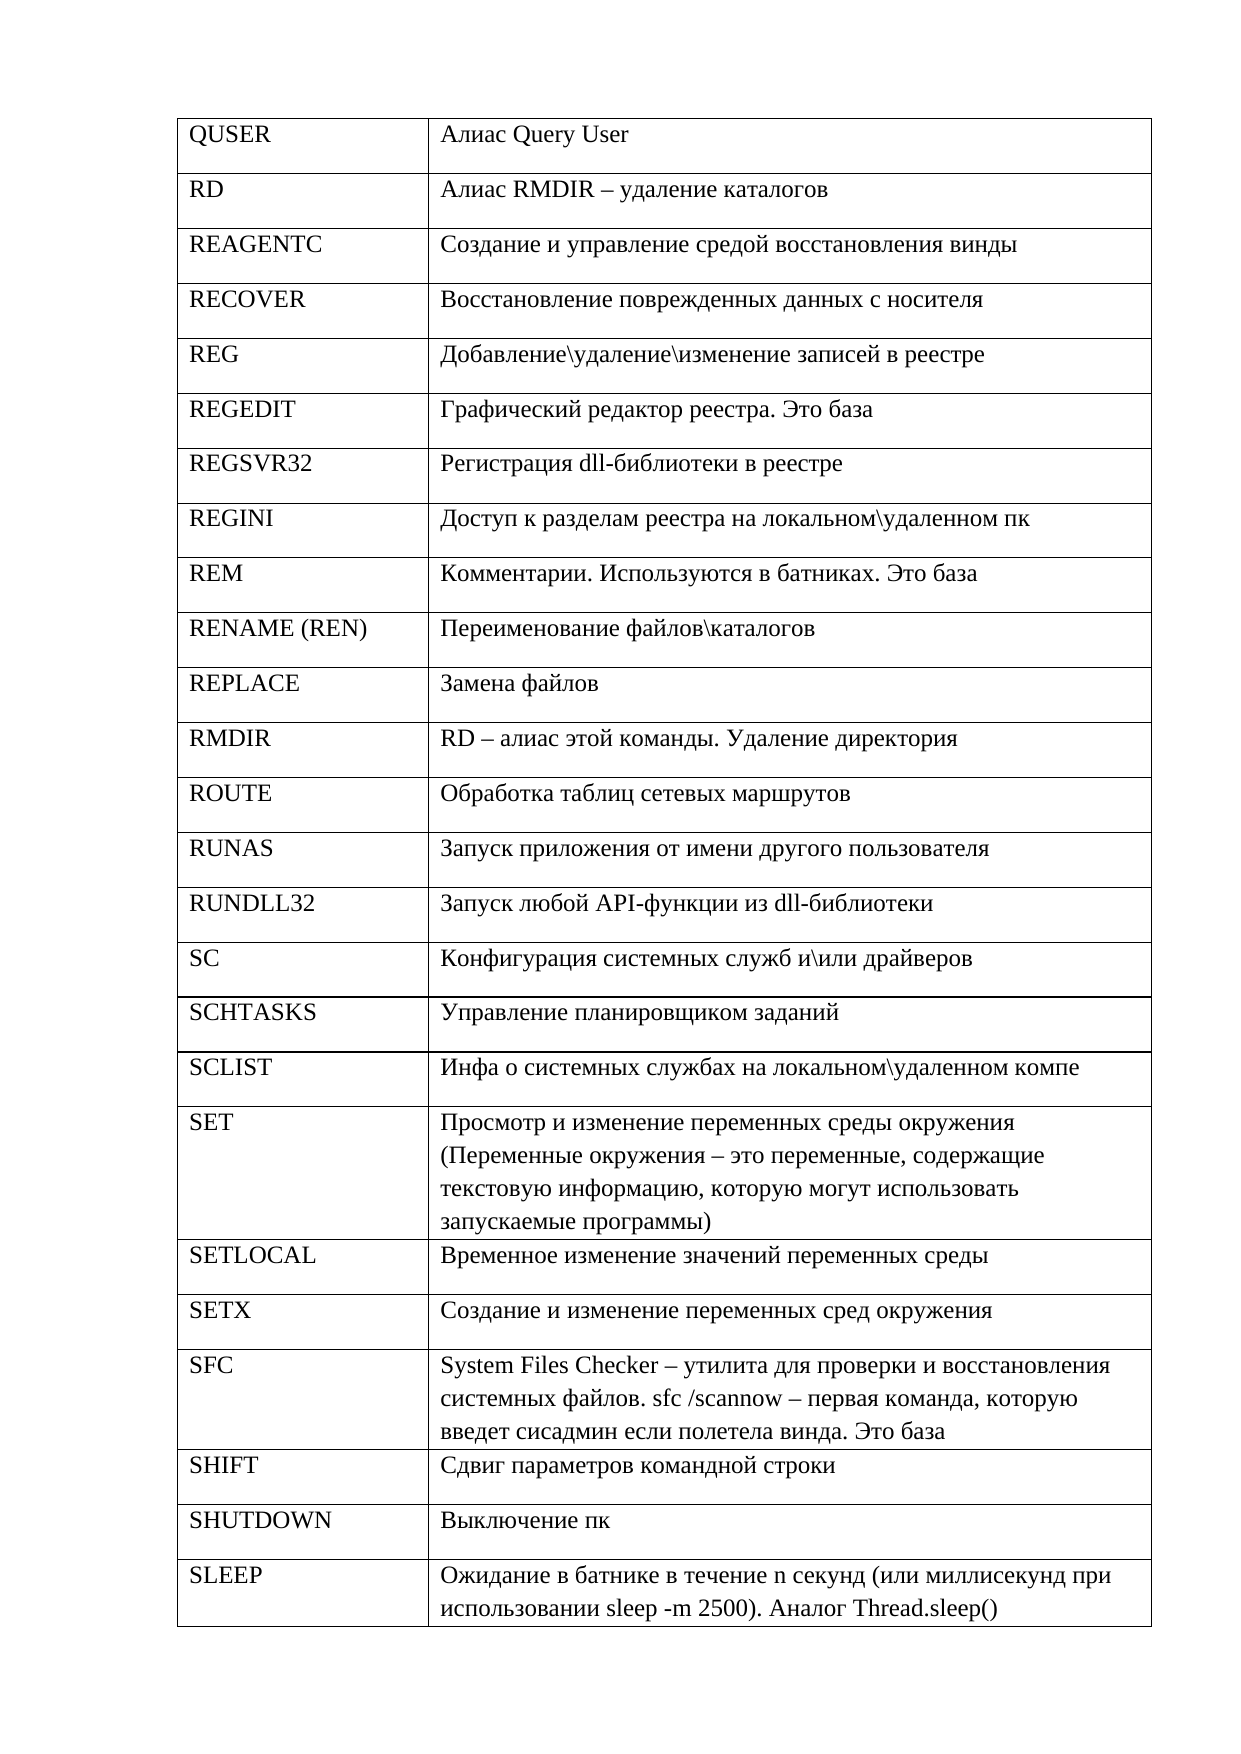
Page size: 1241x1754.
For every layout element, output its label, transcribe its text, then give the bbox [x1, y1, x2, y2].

table_cell Переименование файлов\каталогов [429, 613, 1151, 667]
table_cell SETLOCAL [178, 1240, 428, 1294]
table_cell REM [178, 558, 428, 612]
table_cell Доступ к разделам реестра на локальном\удаленном пк [429, 504, 1151, 557]
table_cell Замена файлов [429, 668, 1151, 722]
table_cell Сдвиг параметров командной строки [429, 1450, 1151, 1504]
table_cell Ожидание в батнике в течение n секунд (или миллисекунд при использовании sleep -m 2500). Аналог Thread.sleep() [429, 1560, 1151, 1626]
table_cell RUNAS [178, 833, 428, 887]
table_cell Управление планировщиком заданий [429, 998, 1151, 1051]
table_cell REG [178, 339, 428, 393]
table_cell Алиас RMDIR – удаление каталогов [429, 174, 1151, 228]
table_cell RD – алиас этой команды. Удаление директория [429, 723, 1151, 777]
table_cell Временное изменение значений переменных среды [429, 1240, 1151, 1294]
table_cell Добавление\удаление\изменение записей в реестре [429, 339, 1151, 393]
table_cell SET [178, 1107, 428, 1239]
table_cell Запуск любой API-функции из dll-библиотеки [429, 888, 1151, 942]
table_cell Конфигурация системных служб и\или драйверов [429, 943, 1151, 996]
table_cell ROUTE [178, 778, 428, 832]
table_cell Регистрация dll-библиотеки в реестре [429, 449, 1151, 502]
table_cell RENAME (REN) [178, 613, 428, 667]
table_cell Просмотр и изменение переменных среды окружения (Переменные окружения – это переменные, содержащие текстовую информацию, которую могут использовать запускаемые программы) [429, 1107, 1151, 1239]
table_cell RD [178, 174, 428, 228]
table_cell RMDIR [178, 723, 428, 777]
table_cell REPLACE [178, 668, 428, 722]
table_cell Создание и изменение переменных сред окружения [429, 1295, 1151, 1349]
table_cell REAGENTC [178, 229, 428, 283]
table_cell SCLIST [178, 1053, 428, 1106]
table_cell REGEDIT [178, 394, 428, 447]
table_cell Комментарии. Используются в батниках. Это база [429, 558, 1151, 612]
table_cell Инфа о системных службах на локальном\удаленном компе [429, 1053, 1151, 1106]
table_cell REGSVR32 [178, 449, 428, 502]
table_cell Обработка таблиц сетевых маршрутов [429, 778, 1151, 832]
table_cell RUNDLL32 [178, 888, 428, 942]
table_cell REGINI [178, 504, 428, 557]
table_cell SCHTASKS [178, 998, 428, 1051]
table_cell RECOVER [178, 284, 428, 338]
table_cell QUSER [178, 119, 428, 173]
table_cell SETX [178, 1295, 428, 1349]
table_cell Графический редактор реестра. Это база [429, 394, 1151, 447]
table_cell Выключение пк [429, 1505, 1151, 1559]
table_cell SHIFT [178, 1450, 428, 1504]
table_cell SFC [178, 1350, 428, 1449]
table_cell SHUTDOWN [178, 1505, 428, 1559]
table_cell Алиас Query User [429, 119, 1151, 173]
table_cell SLEEP [178, 1560, 428, 1626]
table_cell Создание и управление средой восстановления винды [429, 229, 1151, 283]
table_cell Восстановление поврежденных данных с носителя [429, 284, 1151, 338]
table_cell SC [178, 943, 428, 996]
table_cell System Files Checker – утилита для проверки и восстановления системных файлов. sfc /scannow – первая команда, которую введет сисадмин если полетела винда. Это база [429, 1350, 1151, 1449]
table_cell Запуск приложения от имени другого пользователя [429, 833, 1151, 887]
